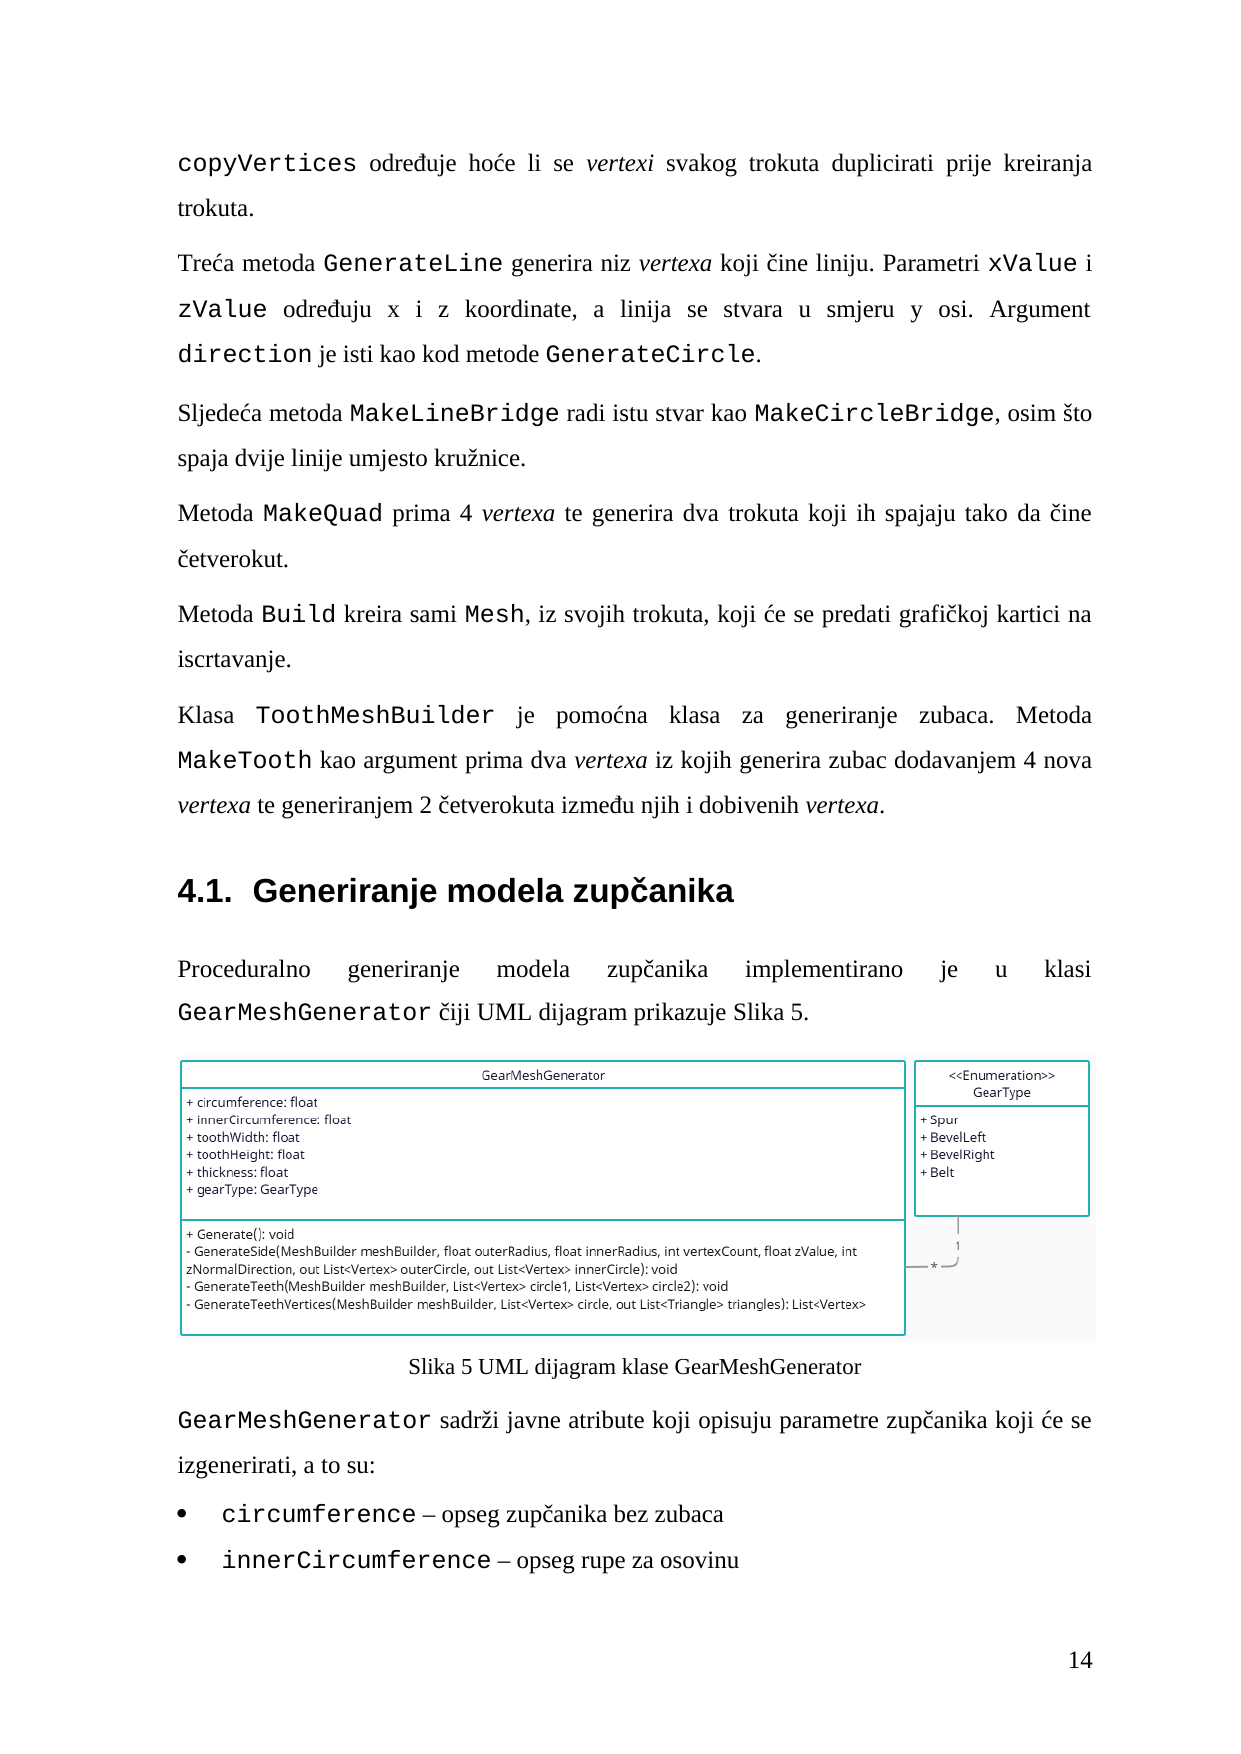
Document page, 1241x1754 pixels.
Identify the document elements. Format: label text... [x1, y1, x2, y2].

text Klasa ToothMeshBuilder je pomoćna klasa za generiranje zubaca. Metoda MakeTooth kao argument prima dva vertexa iz kojih generira zubac dodavanjem 4 nova vertexa te generiranjem 2 četverokuta između njih i dobivenih vertexa. [177, 700, 1092, 819]
text innerCircumference – opseg rupe za osovinu [177, 1546, 1092, 1576]
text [177, 148, 1092, 222]
text Metoda Build kreira sami Mesh, iz svojih trokuta, koji će se predati grafičkoj kartici na iscrtavanje. [177, 599, 1092, 673]
text Proceduralno generiranje modela zupčanika implementirano je u klasi GearMeshGenerator čiji UML dijagram prikazuje Slika 5. [177, 954, 1092, 1028]
text GearMeshGenerator sadrži javne atribute koji opisuju parametre zupčanika koji će se izgenerirati, a to su: [177, 1405, 1092, 1479]
subtitle Generiranje modela zupčanika [177, 871, 1092, 910]
picture [177, 1055, 1097, 1341]
text Metoda MakeQuad prima 4 vertexa te generira dva trokuta koji ih spajaju tako da čine četverokut. [177, 498, 1092, 572]
text Sljedeća metoda MakeLineBridge radi istu stvar kao MakeCircleBridge, osim što spaja dvije linije umjesto kružnice. [177, 398, 1092, 472]
text circumference – opseg zupčanika bez zubaca [177, 1499, 1092, 1530]
text Treća metoda GenerateLine generira niz vertexa koji čine liniju. Parametri xValue i zValue određuju x i z koordinate, a linija se stvara u smjeru y osi. Argument direction je isti kao kod metode GenerateCircle. [177, 248, 1092, 370]
